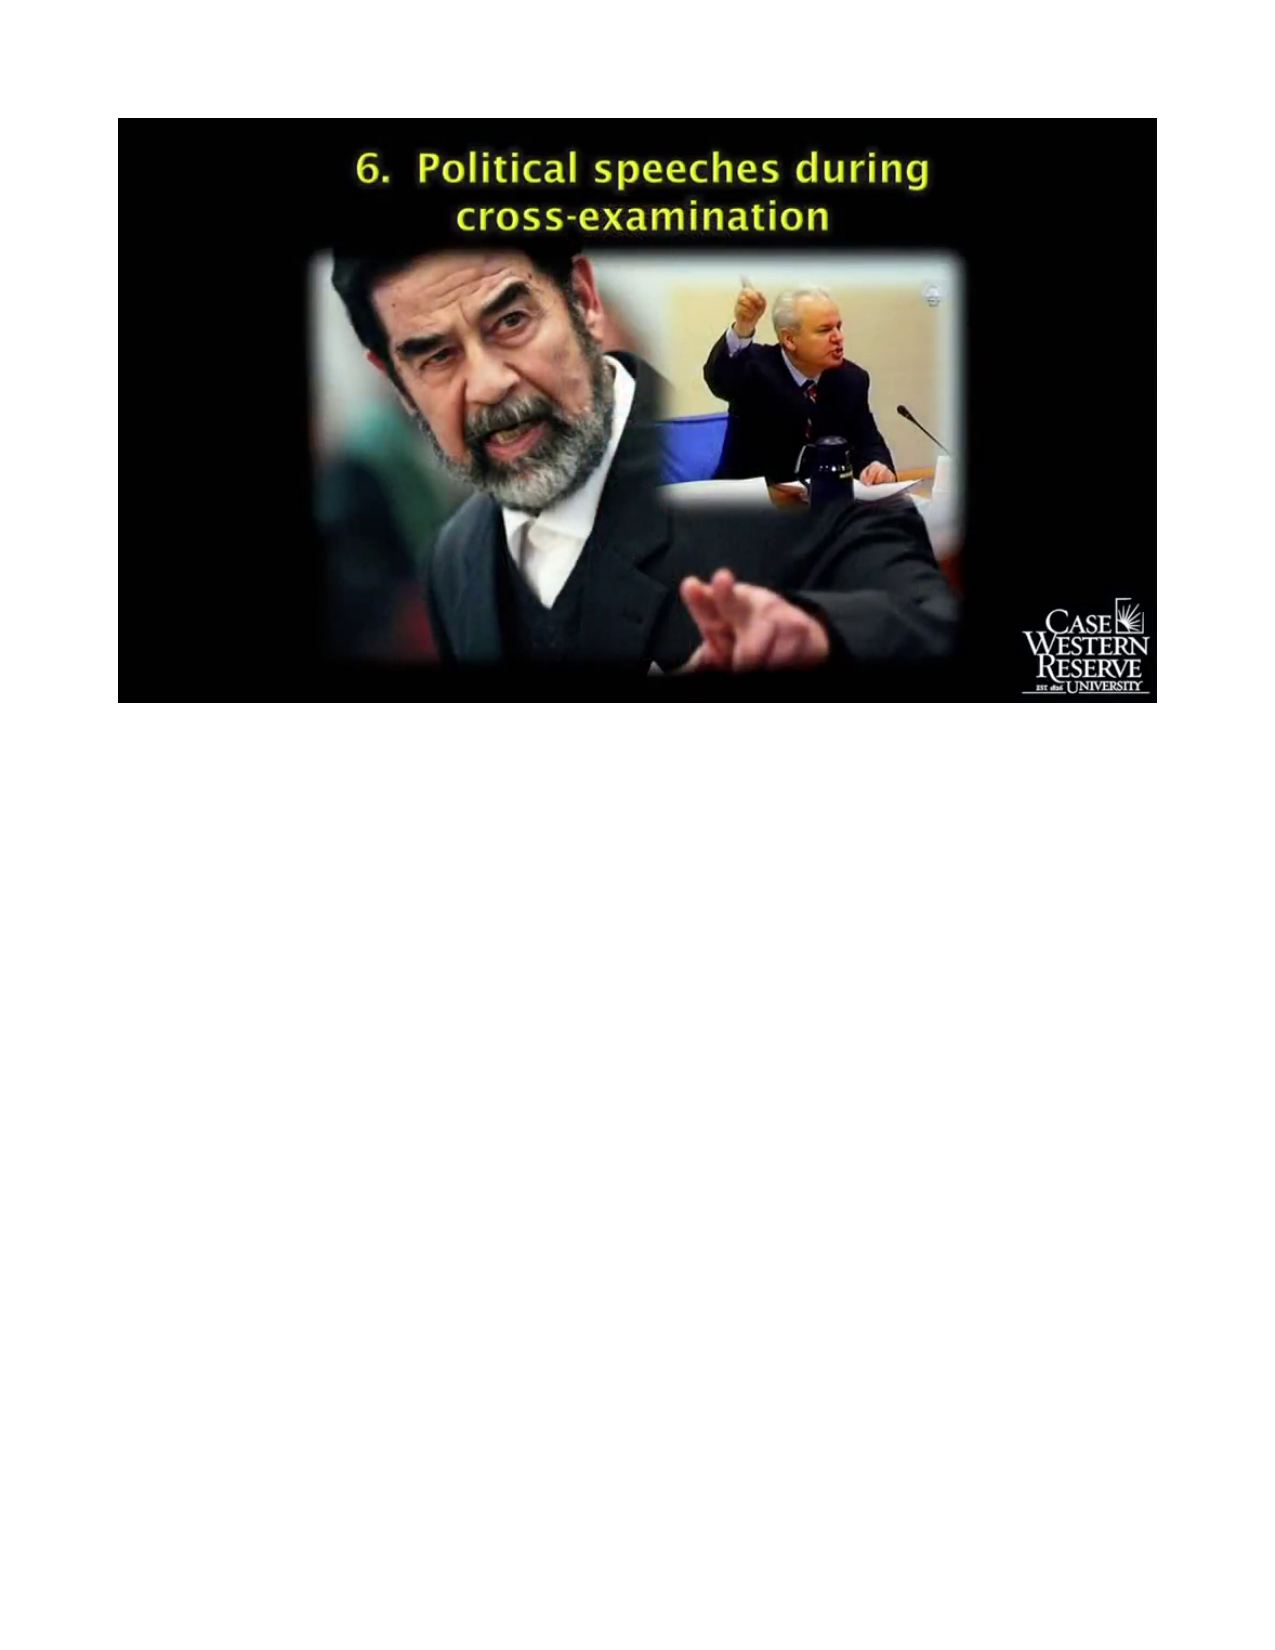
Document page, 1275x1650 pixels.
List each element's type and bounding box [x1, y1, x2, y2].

picture [118, 118, 1157, 703]
